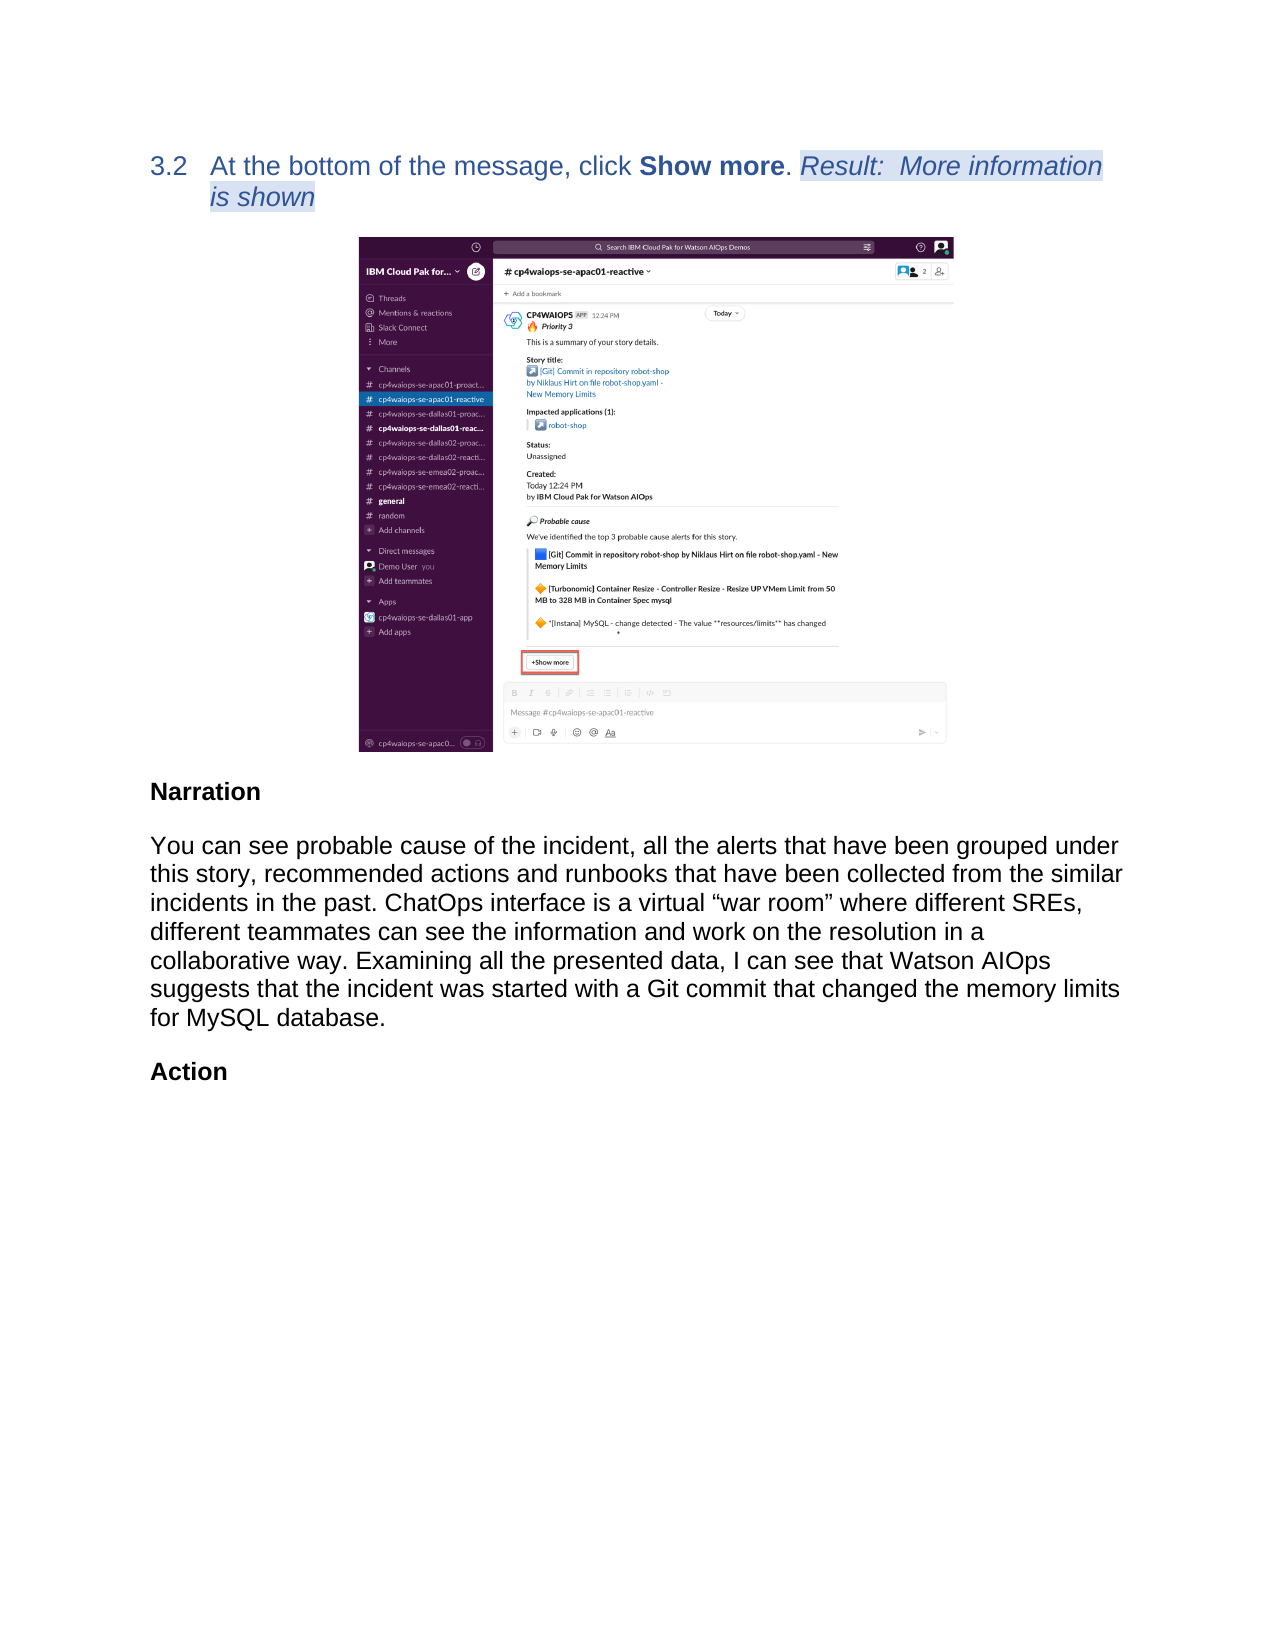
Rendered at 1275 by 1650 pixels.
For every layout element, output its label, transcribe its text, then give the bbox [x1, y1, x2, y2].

text Action [150, 1057, 1125, 1086]
text Narration [150, 777, 1125, 806]
text You can see probable cause of the incident, all the alerts that have been grouped under this story, recommended actions and runbooks that have been collected from the similar incidents in the past. ChatOps interface is a virtual “war room” where different SREs, different teammates can see the information and work on the resolution in a collaborative way. Examining all the presented data, I can see that Watson AIOps suggests that the incident was started with a Git commit that changed the memory limits for MySQL database. [150, 831, 1125, 1032]
picture [358, 237, 954, 752]
subtitle At the bottom of the message, click Show more. Result: More information is shown [150, 150, 1125, 212]
